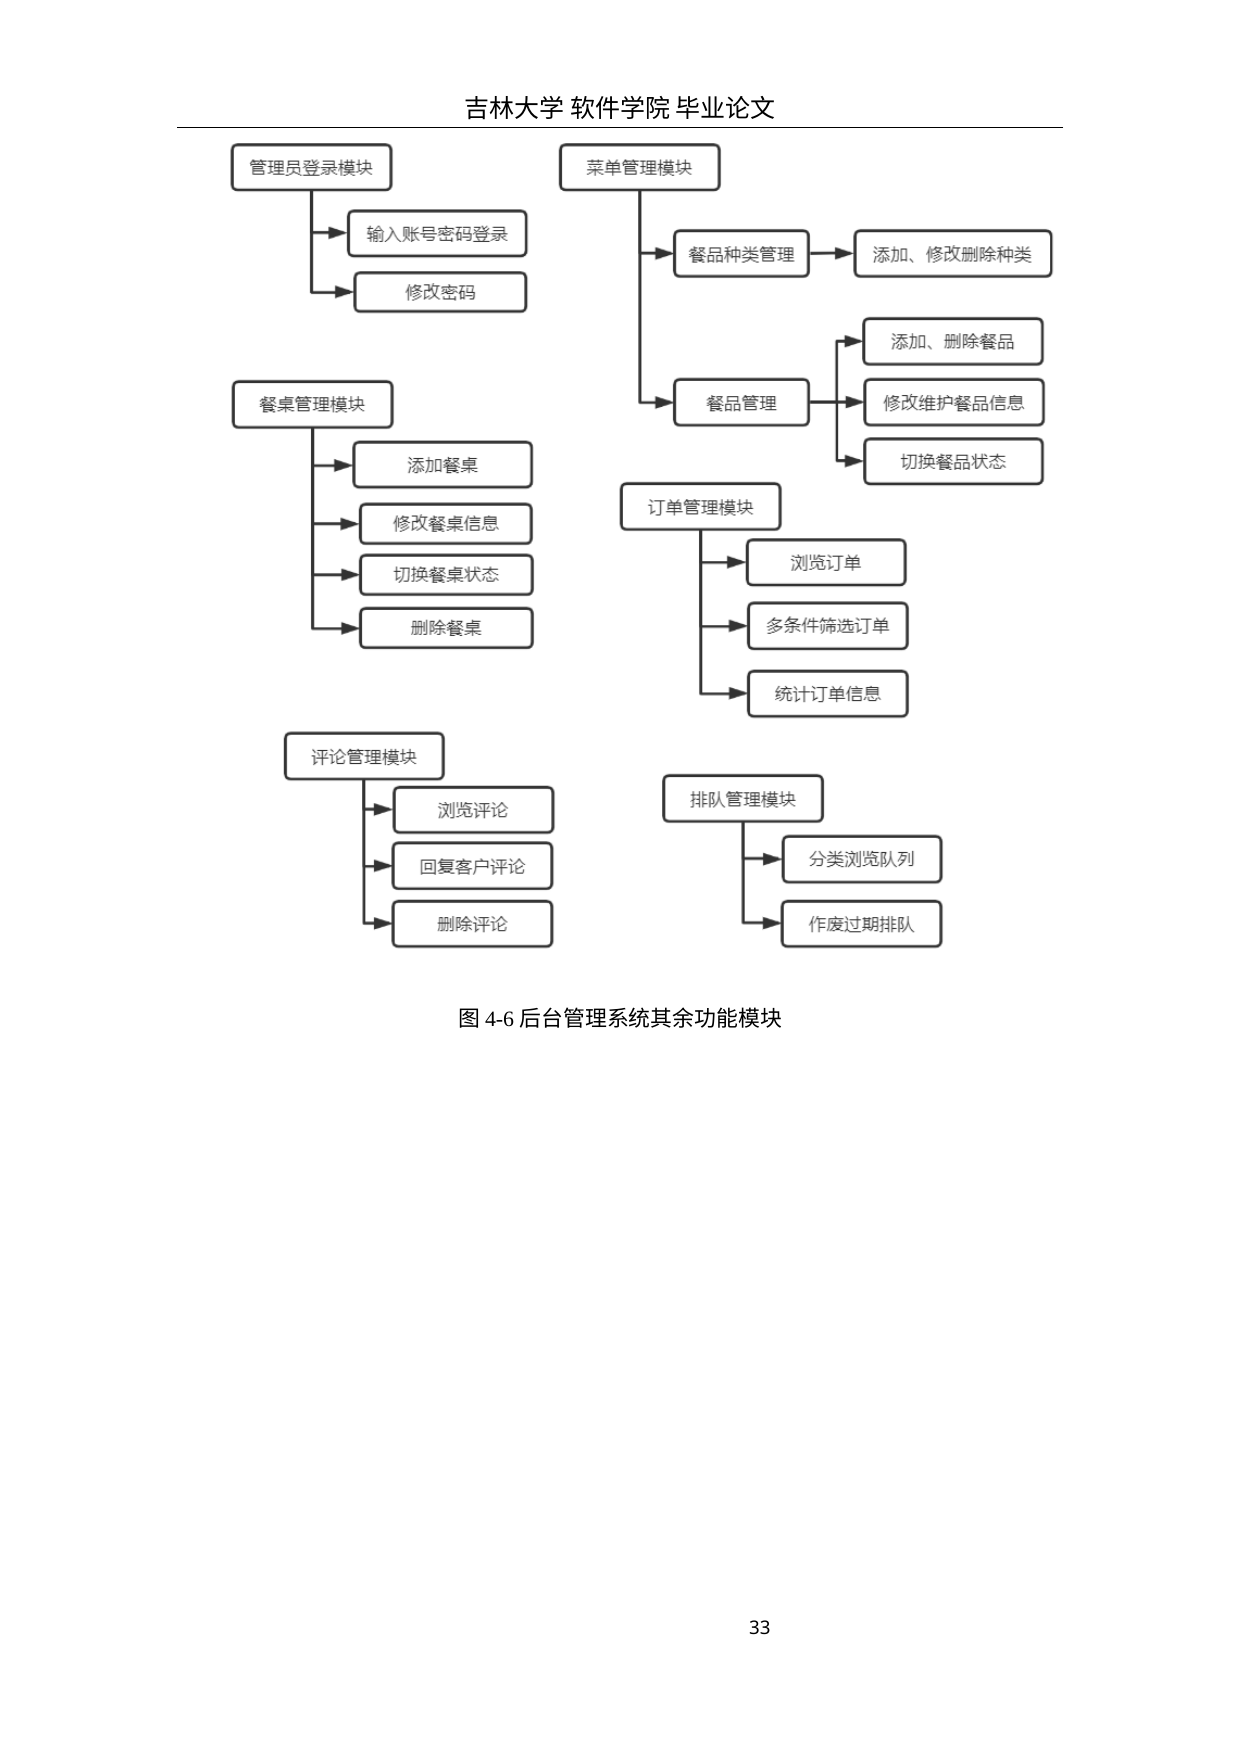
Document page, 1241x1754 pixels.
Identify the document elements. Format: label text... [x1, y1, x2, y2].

text 图4-6 后台管理系统其余功能模块 [177, 1000, 1063, 1033]
picture [223, 140, 1061, 979]
